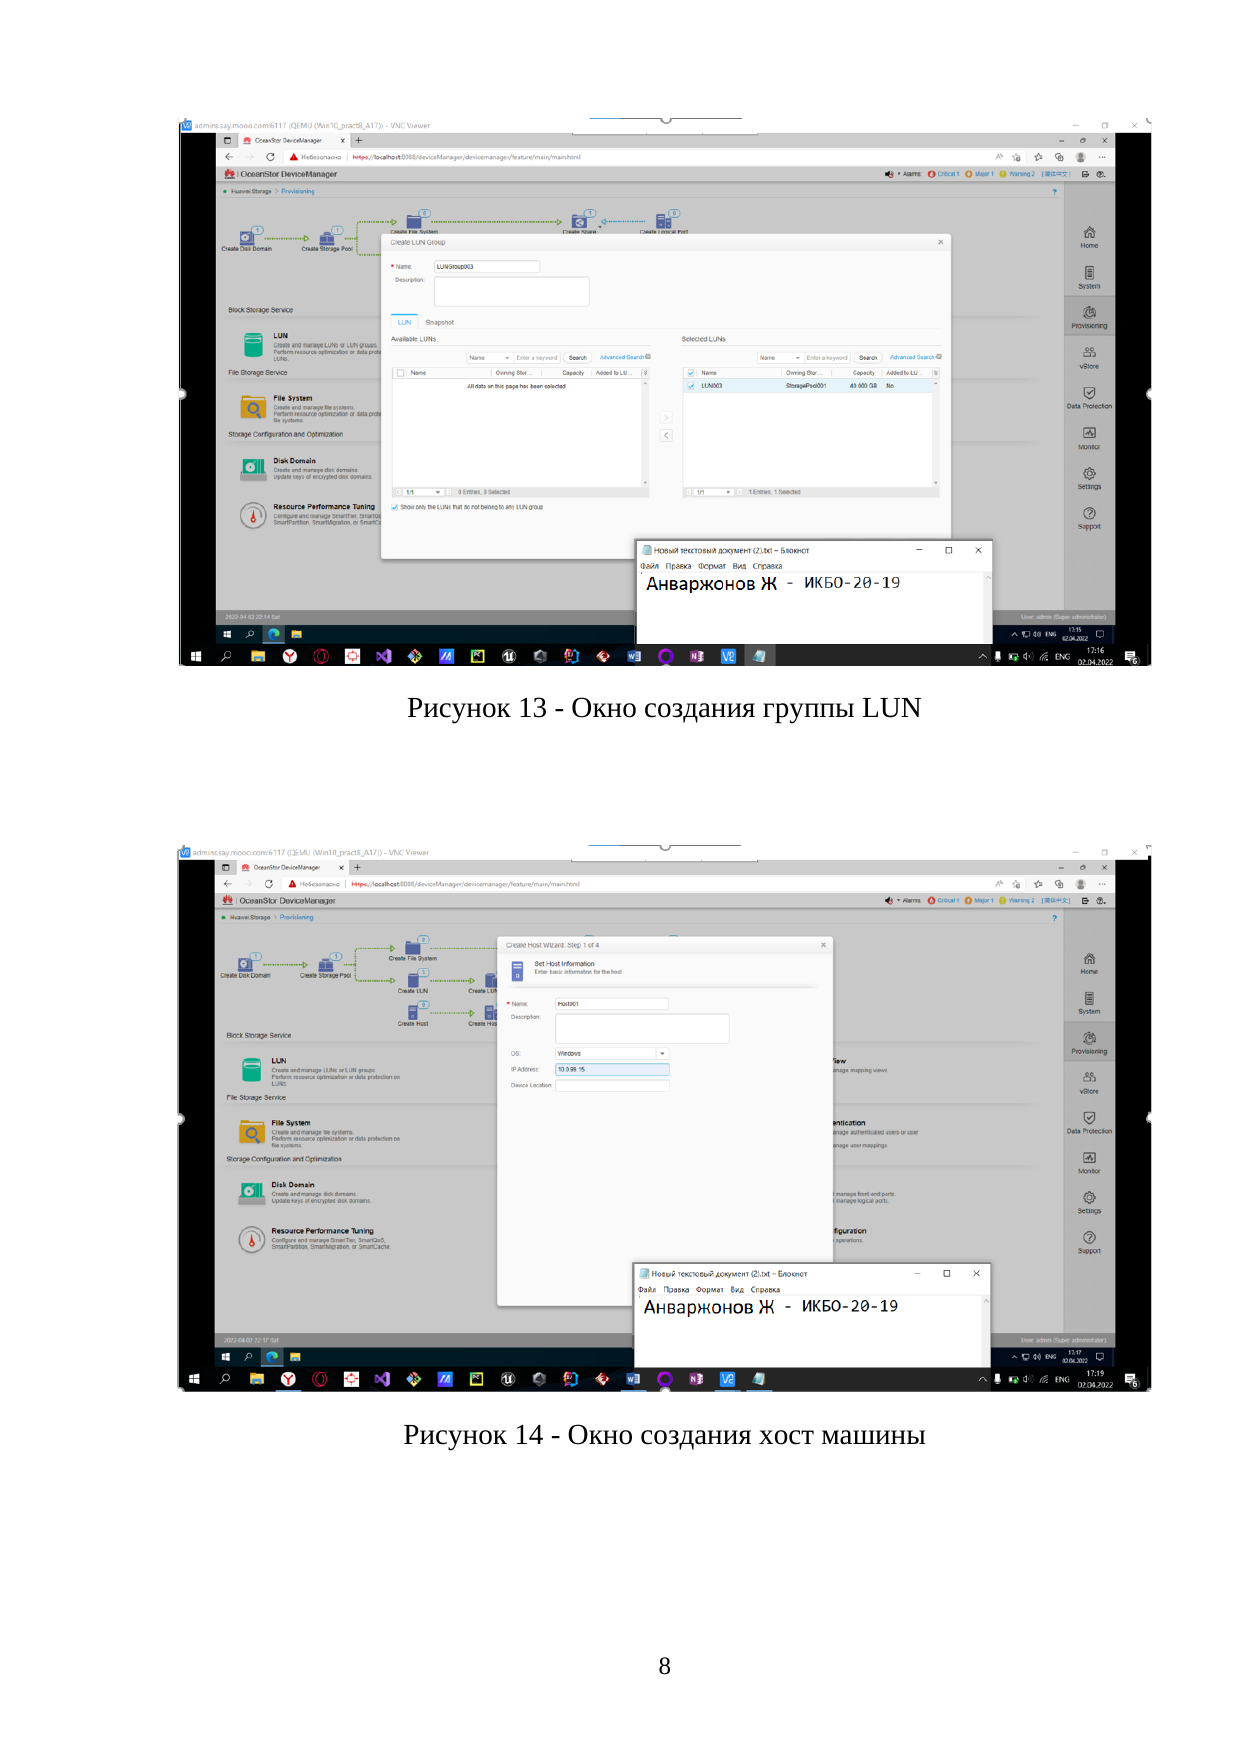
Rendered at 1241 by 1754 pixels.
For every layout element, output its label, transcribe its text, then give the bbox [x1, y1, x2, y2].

text Рисунок 14 - Окно создания хост машины [177, 1417, 1152, 1451]
text Рисунок 13 - Окно создания группы LUN [177, 690, 1152, 746]
picture [177, 118, 1152, 666]
picture [177, 845, 1152, 1392]
